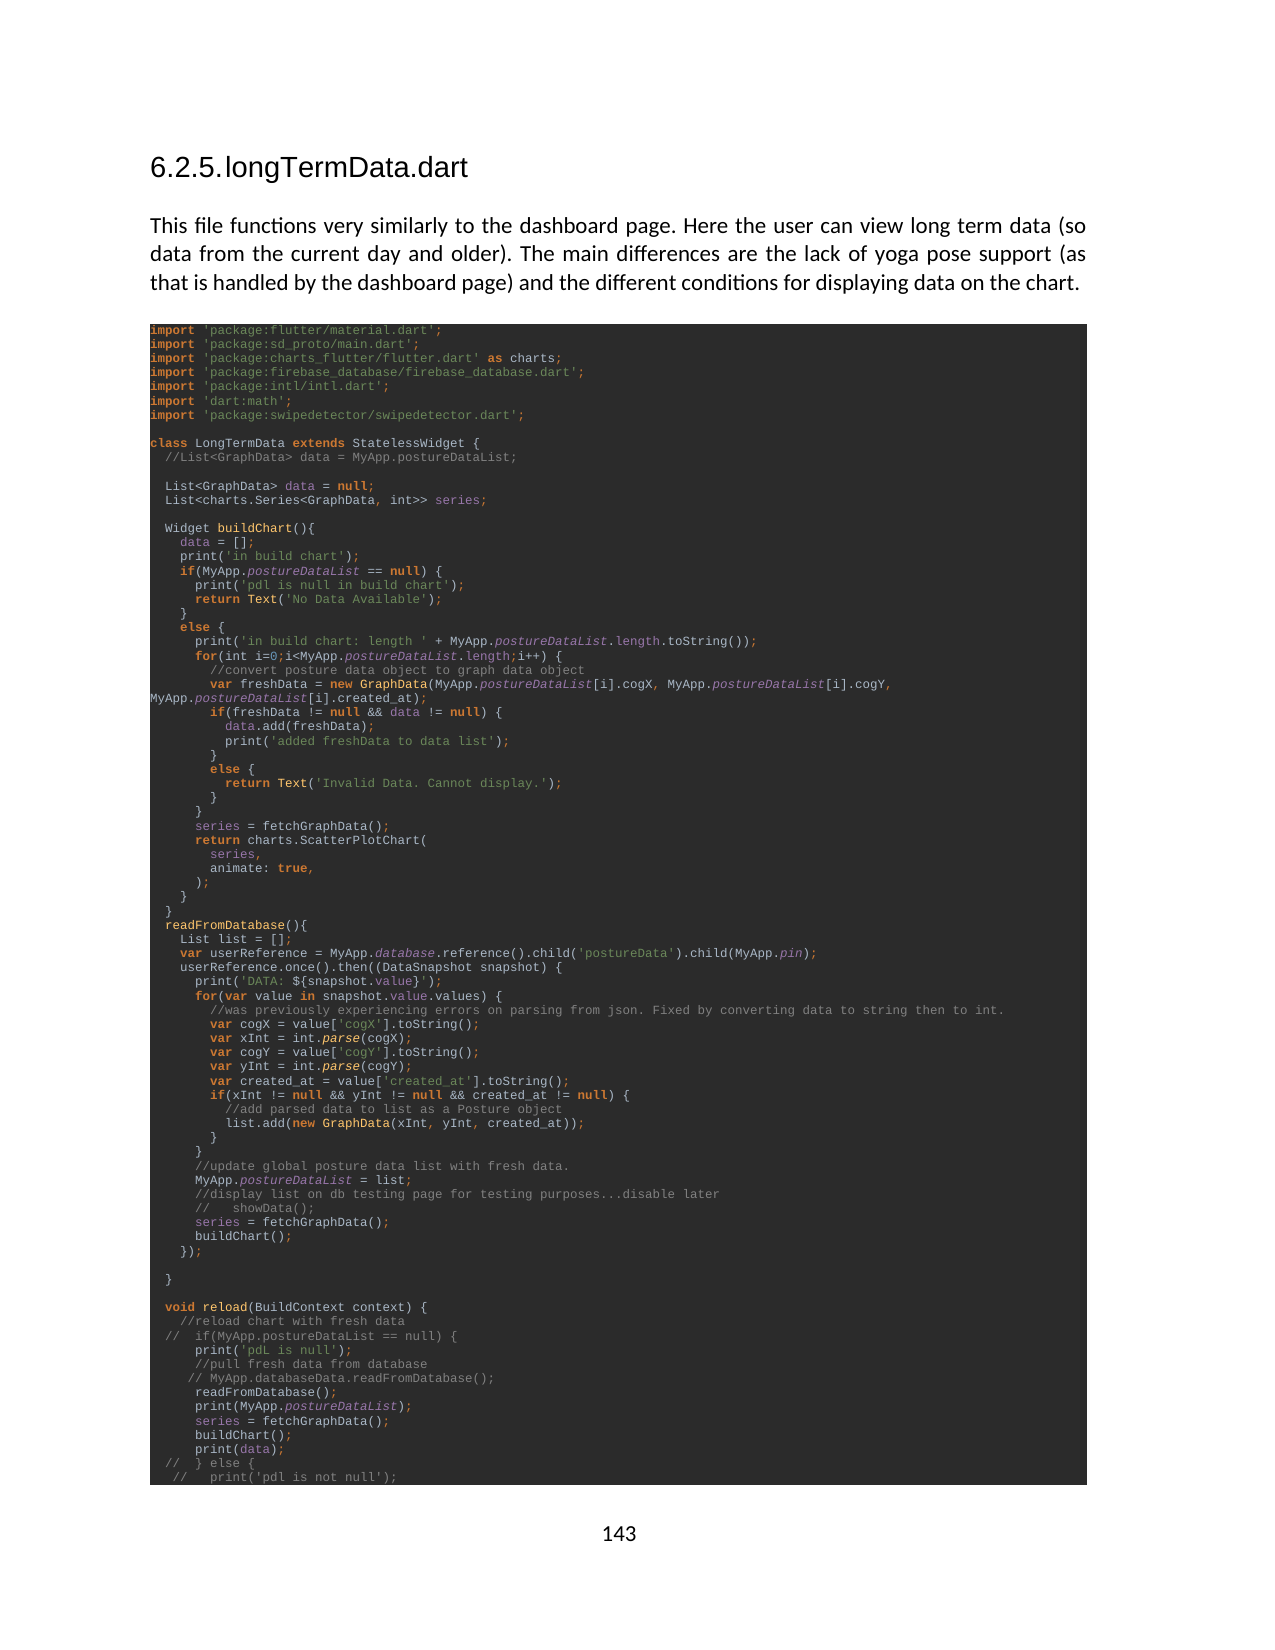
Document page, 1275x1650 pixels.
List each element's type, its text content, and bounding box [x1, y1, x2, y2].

text This file functions very similarly to the dashboard page. Here the user can view long term data (so data from the current day and older). The main differences are the lack of yoga pose support (as that is handled by the dashboard page) and the different conditions for displaying data on the chart. [150, 212, 1087, 296]
subtitle longTermData.dart [150, 150, 1087, 183]
